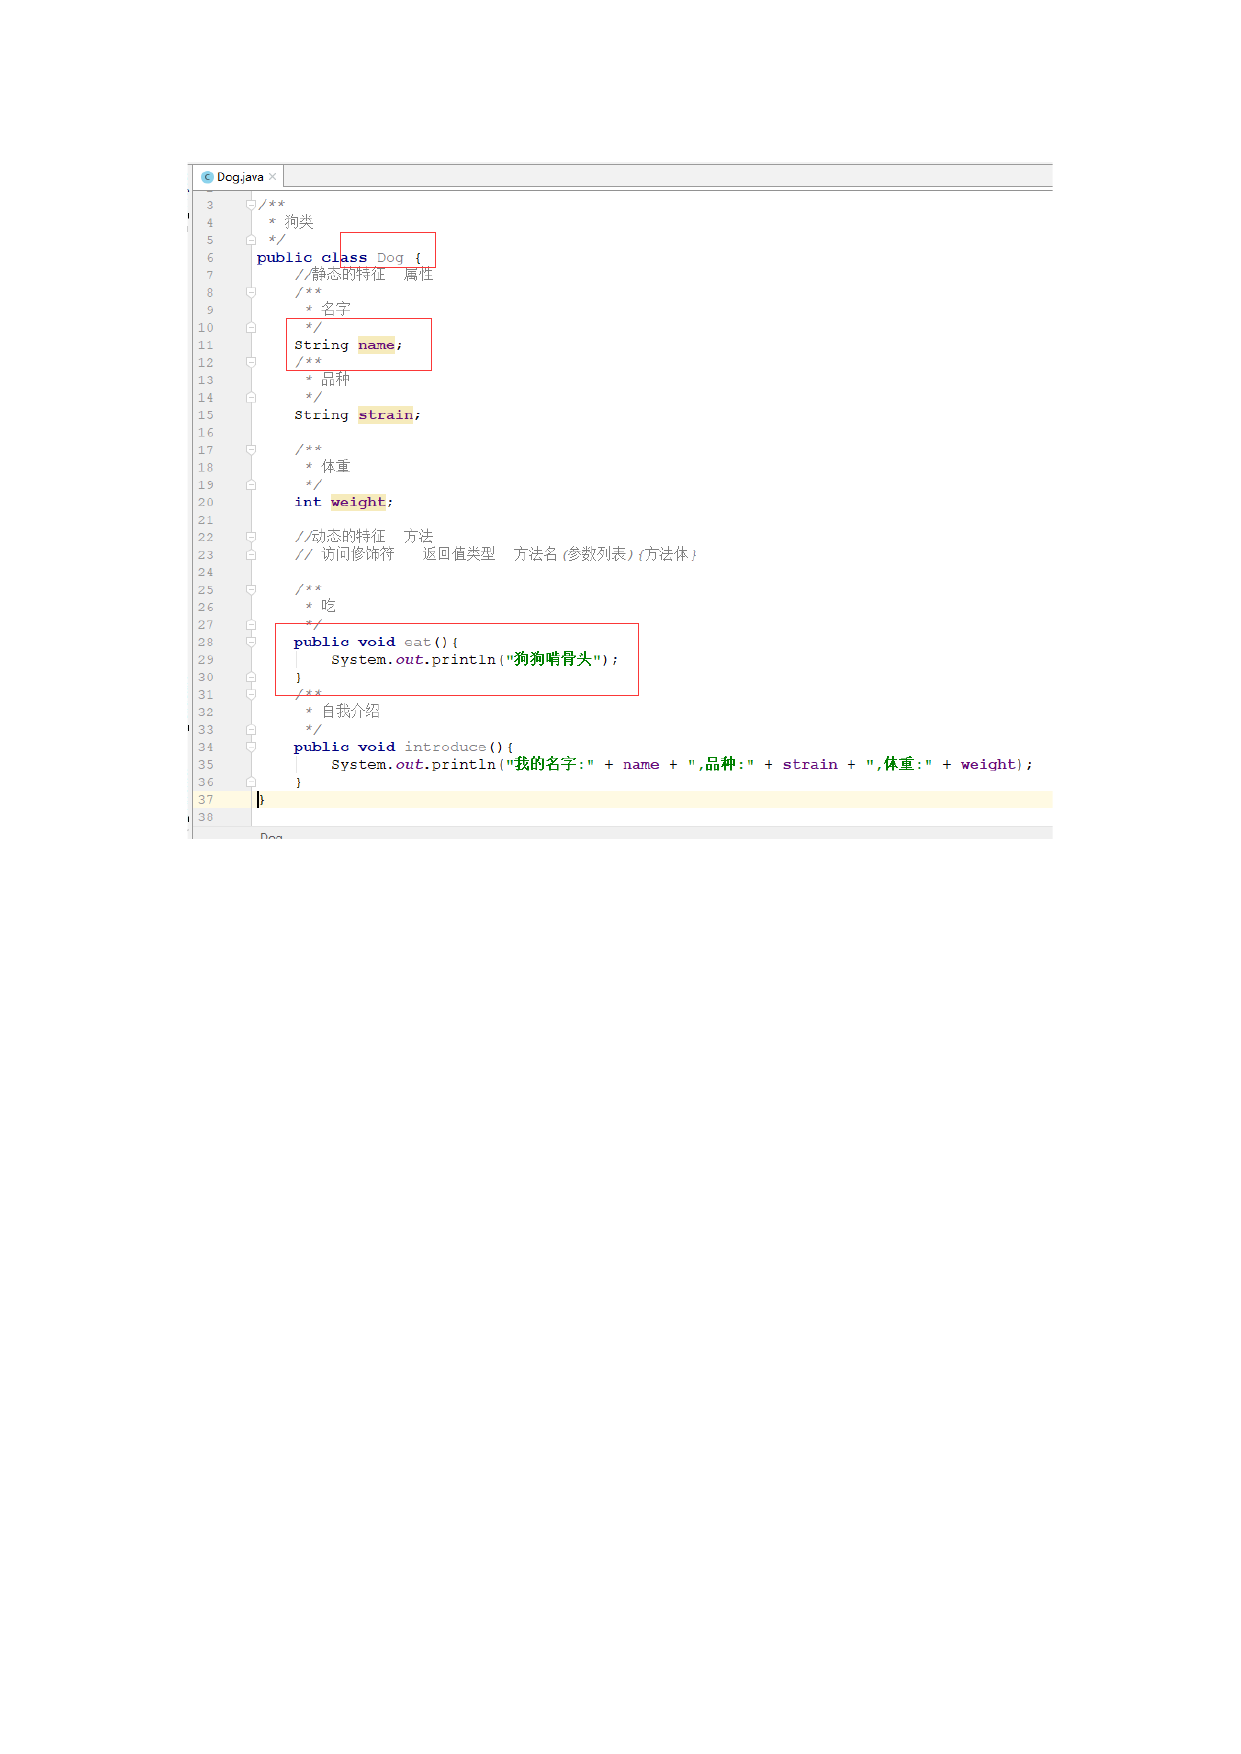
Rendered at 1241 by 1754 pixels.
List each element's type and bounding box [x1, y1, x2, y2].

picture [187, 162, 1053, 839]
